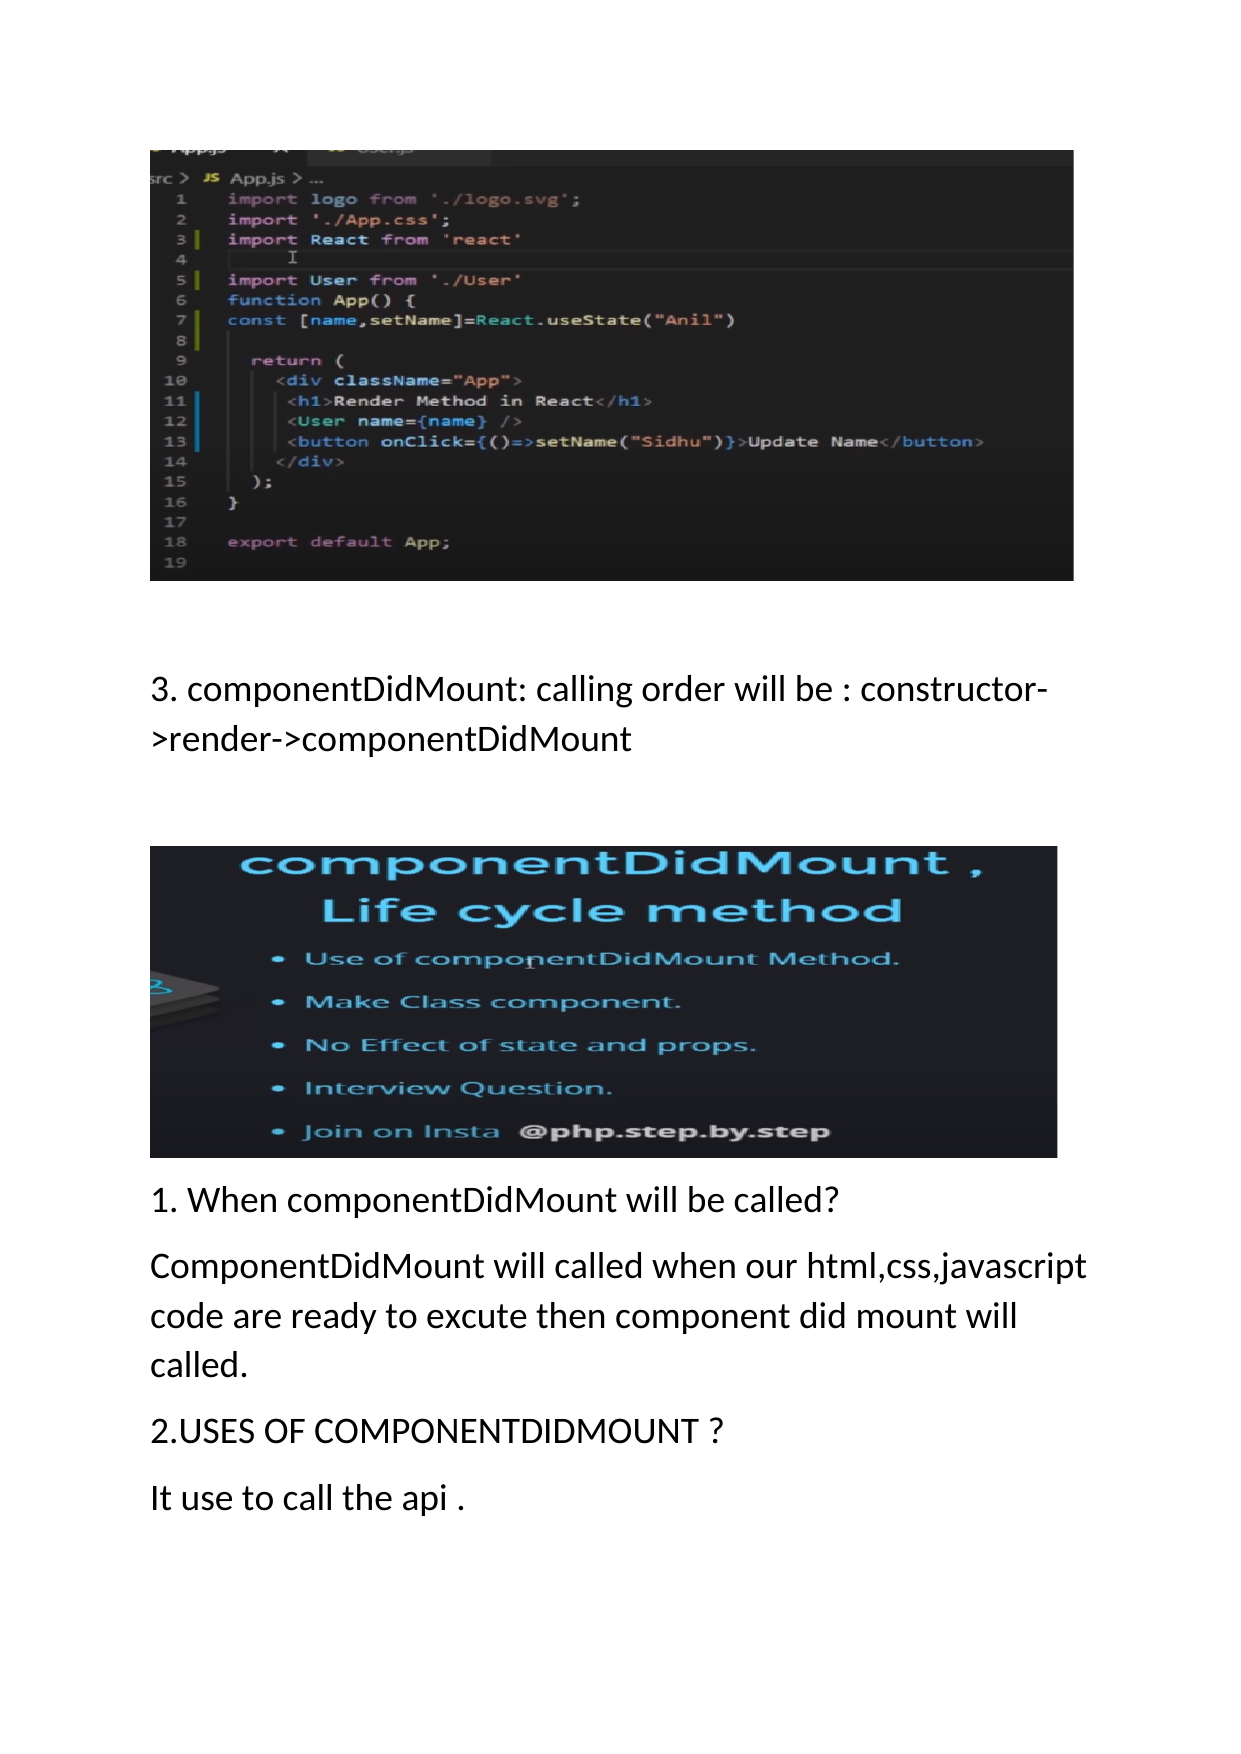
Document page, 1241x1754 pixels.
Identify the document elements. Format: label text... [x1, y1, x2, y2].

text 2.USES OF COMPONENTDIDMOUNT ? [150, 1407, 1090, 1453]
text ComponentDidMount will called when our html,css,javascript code are ready to excute then component did mount will called. [150, 1242, 1090, 1387]
text 1. When componentDidMount will be called? [150, 1176, 1090, 1222]
picture [150, 846, 1058, 1158]
text 3. componentDidMount: calling order will be : constructor->render->componentDidMount [150, 665, 1090, 760]
picture [150, 150, 1074, 581]
text It use to call the api . [150, 1473, 1090, 1519]
